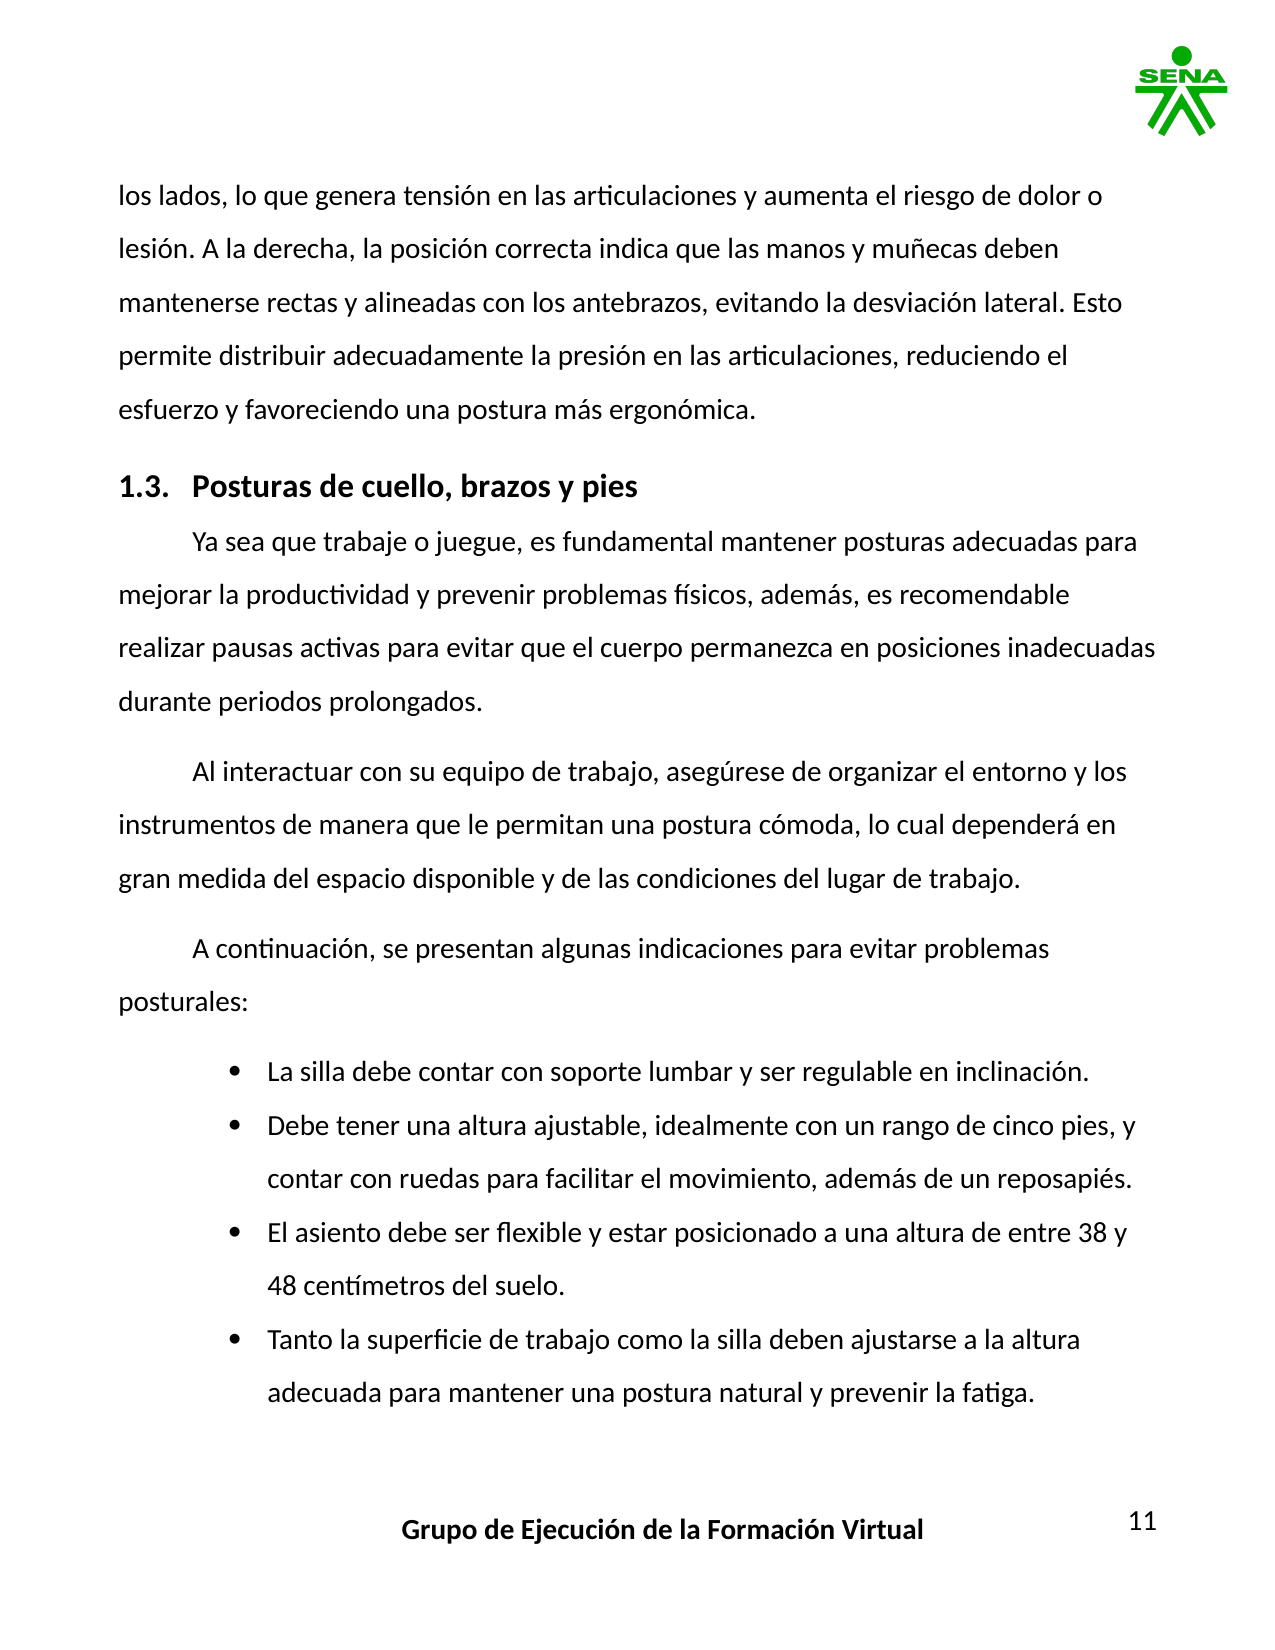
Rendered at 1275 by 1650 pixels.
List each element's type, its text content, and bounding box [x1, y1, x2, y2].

list Debe tener una altura ajustable, idealmente con un rango de cinco pies, y contar con ruedas para facilitar el movimiento, además de un reposapiés. [229, 1107, 1157, 1196]
list La silla debe contar con soporte lumbar y ser regulable en inclinación. [229, 1053, 1157, 1089]
text A continuación, se presentan algunas indicaciones para evitar problemas posturales: [118, 930, 1157, 1019]
list El asiento debe ser flexible y estar posicionado a una altura de entre 38 y 48 centímetros del suelo. [229, 1214, 1157, 1303]
text Al interactuar con su equipo de trabajo, asegúrese de organizar el entorno y los instrumentos de manera que le permitan una postura cómoda, lo cual dependerá en gran medida del espacio disponible y de las condiciones del lugar de trabajo. [118, 753, 1157, 896]
list Tanto la superficie de trabajo como la silla deben ajustarse a la altura adecuada para mantener una postura natural y prevenir la fatiga. [229, 1321, 1157, 1410]
picture [1135, 46, 1228, 136]
text Ya sea que trabaje o juegue, es fundamental mantener posturas adecuadas para mejorar la productividad y prevenir problemas físicos, además, es recomendable realizar pausas activas para evitar que el cuerpo permanezca en posiciones inadecuadas durante periodos prolongados. [118, 523, 1157, 718]
subtitle Posturas de cuello, brazos y pies [118, 465, 1157, 506]
